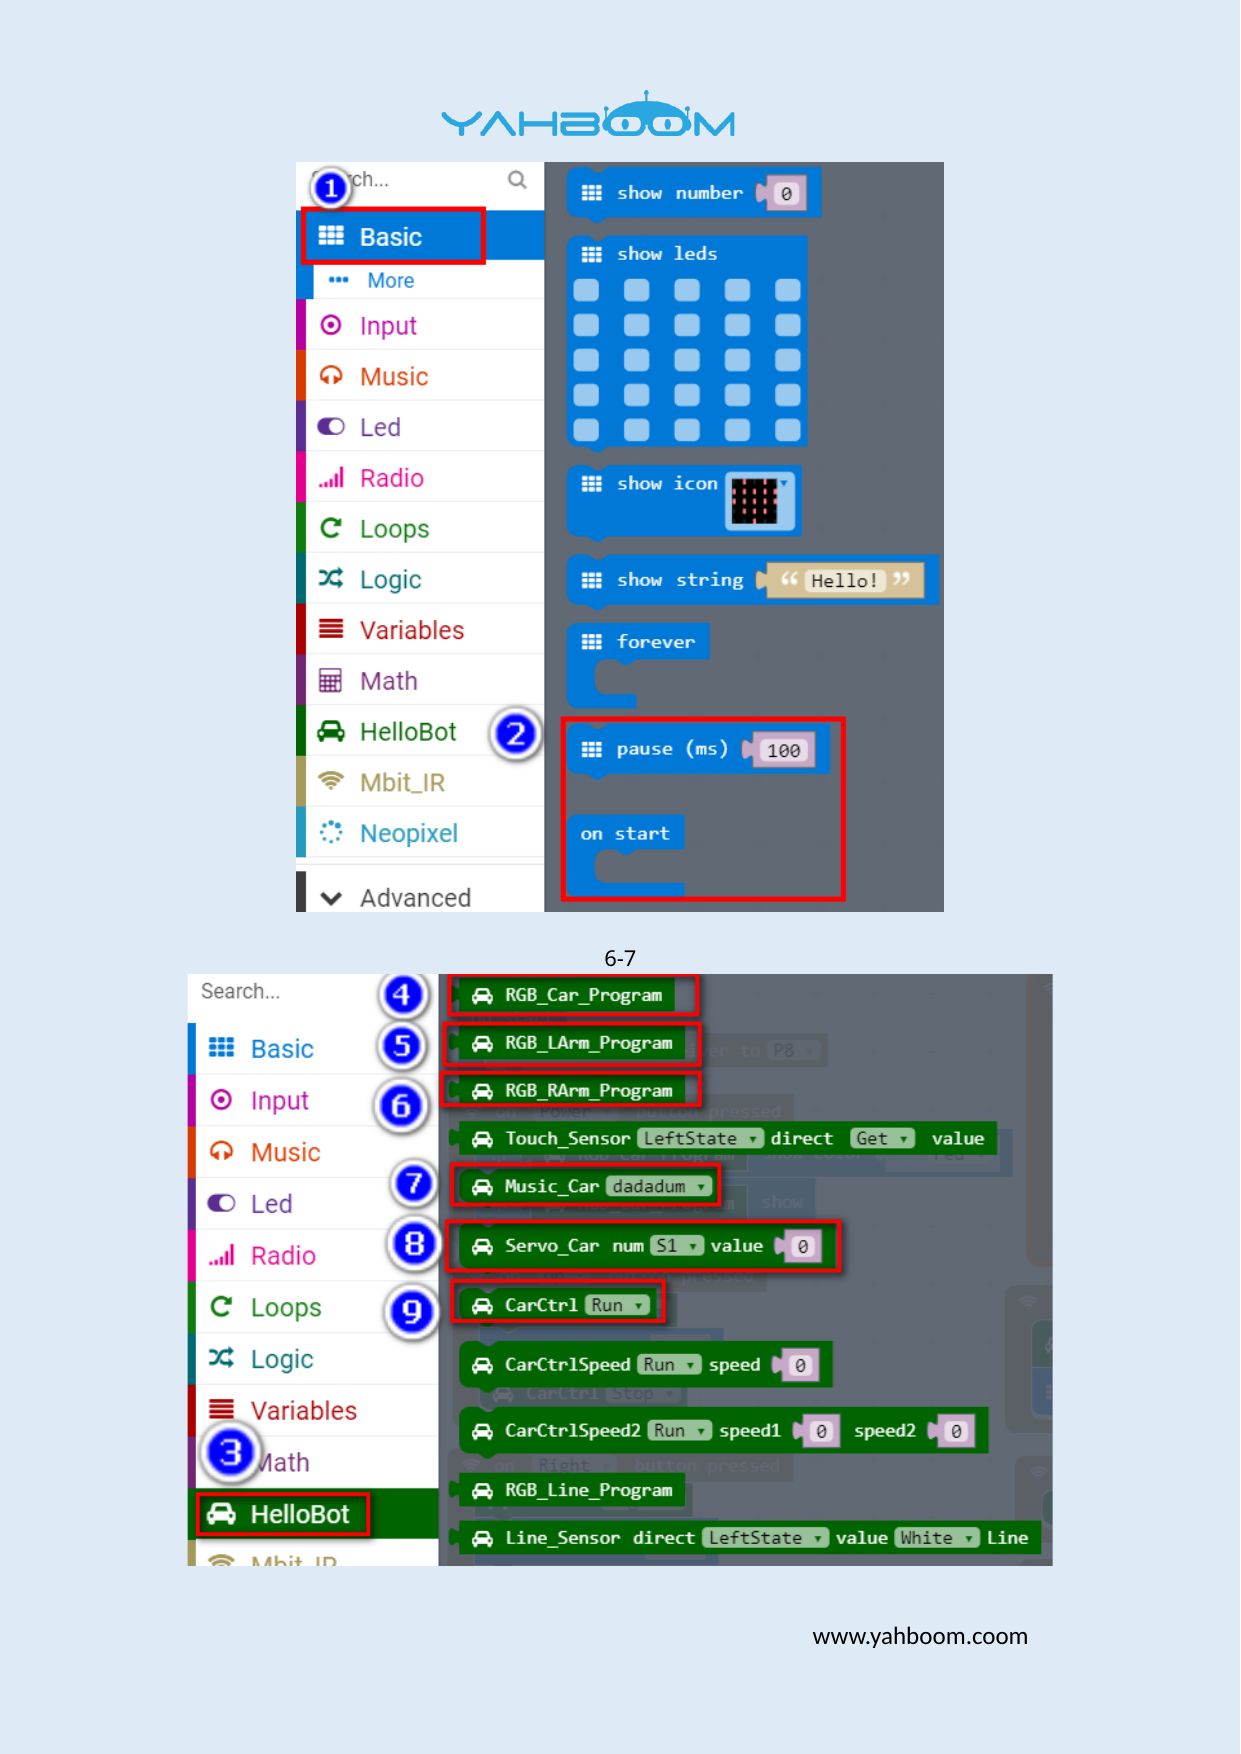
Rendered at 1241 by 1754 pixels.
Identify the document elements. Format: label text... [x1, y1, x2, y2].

picture [296, 162, 944, 912]
text 6-7 [187, 942, 1053, 974]
picture [441, 90, 735, 136]
picture [187, 974, 1053, 1566]
